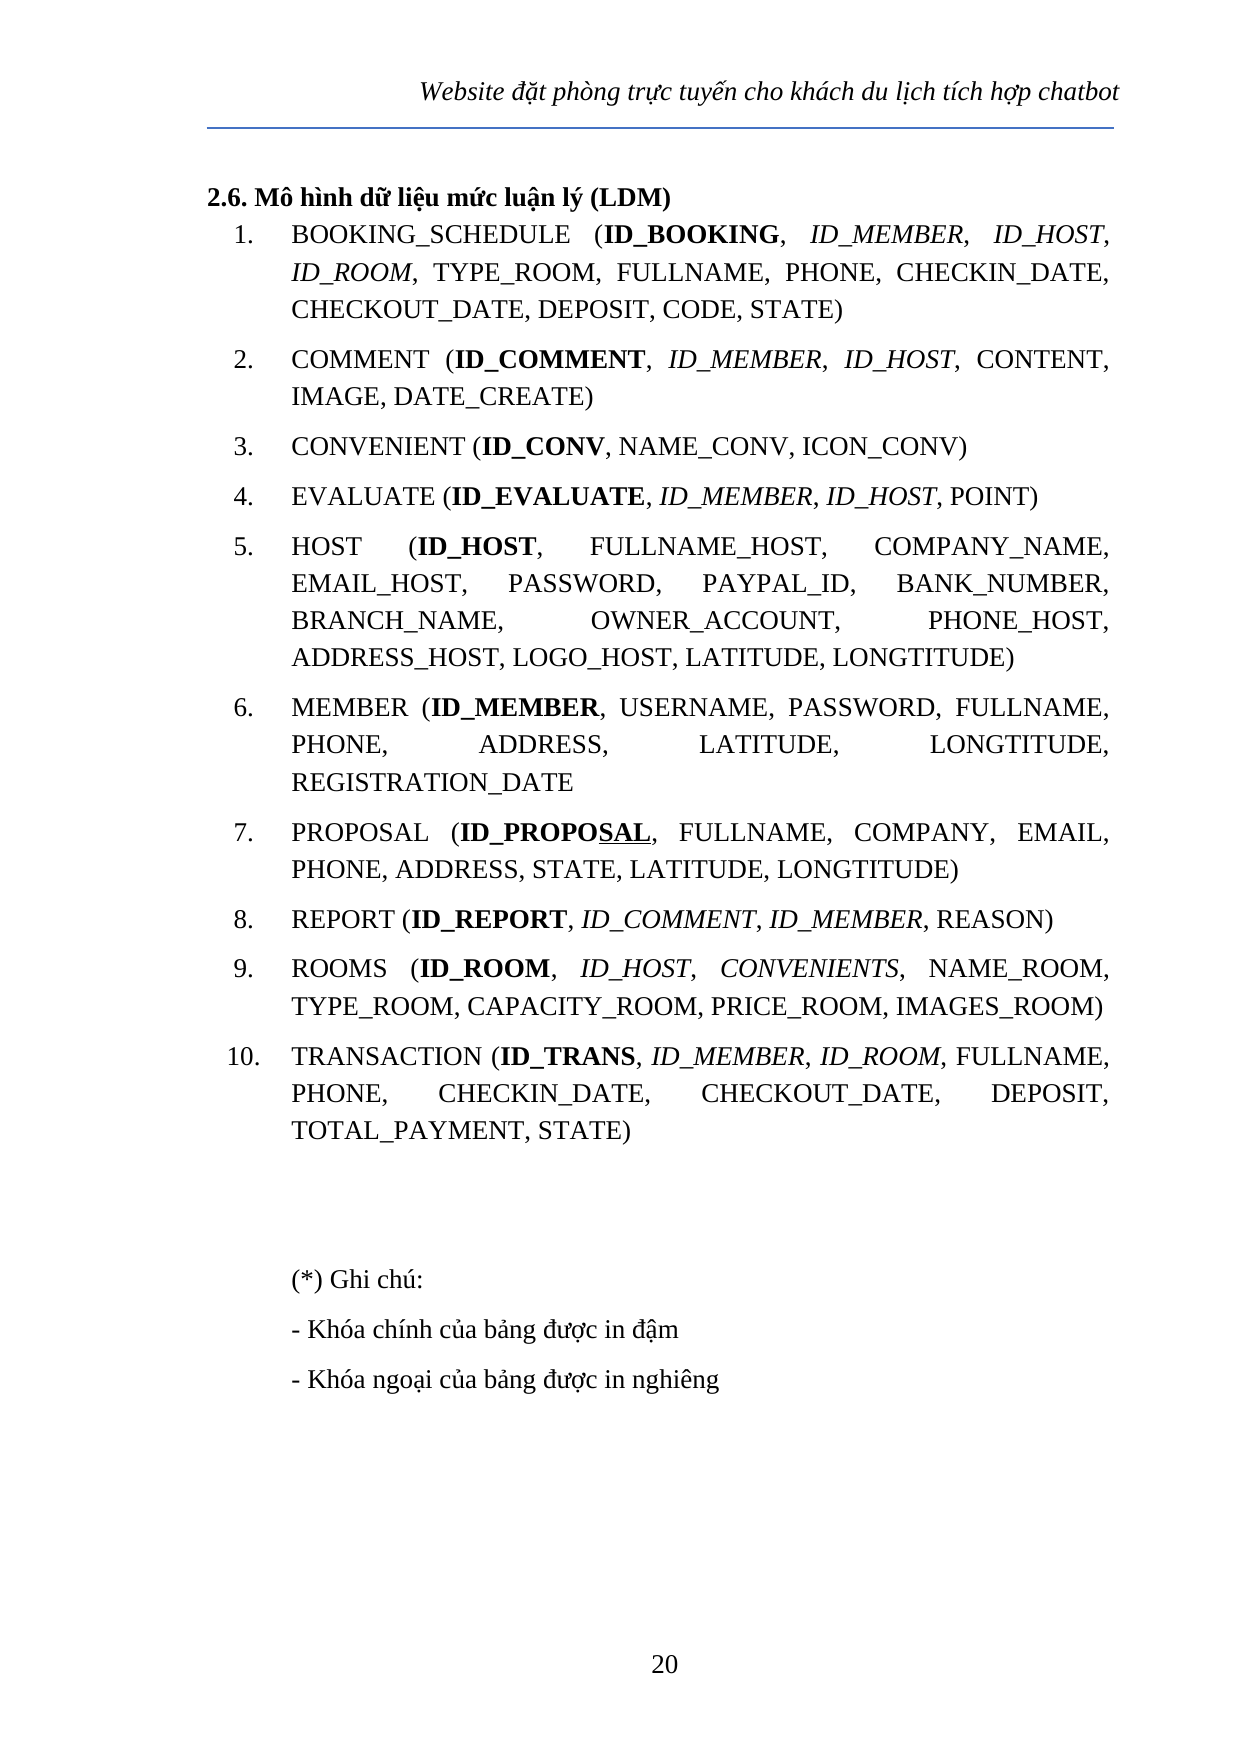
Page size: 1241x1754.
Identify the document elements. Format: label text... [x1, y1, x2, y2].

table_header BOOKING_SCHEDULE (ID_BOOKING, ID_MEMBER, ID_HOST, ID_ROOM, TYPE_ROOM, FULLNAME, PHONE, CHECKIN_DATE, CHECKOUT_DATE, DEPOSIT, CODE, STATE) [280, 219, 1121, 343]
table_cell TRANSACTION (ID_TRANS, ID_MEMBER, ID_ROOM, FULLNAME, PHONE, CHECKIN_DATE, CHECKOUT_DATE, DEPOSIT, TOTAL_PAYMENT, STATE) (*) Ghi chú: - Khóa chính của bảng được in đậm - Khóa ngoại của bảng được in nghiêng [280, 1040, 1121, 1413]
table_cell PROPOSAL (ID_PROPOSAL, FULLNAME, COMPANY, EMAIL, PHONE, ADDRESS, STATE, LATITUDE, LONGTITUDE) [280, 816, 1121, 903]
table_cell COMMENT (ID_COMMENT, ID_MEMBER, ID_HOST, CONTENT, IMAGE, DATE_CREATE) [280, 343, 1121, 430]
table_cell 7. [207, 816, 280, 903]
table_cell HOST (ID_HOST, FULLNAME_HOST, COMPANY_NAME, EMAIL_HOST, PASSWORD, PAYPAL_ID, BANK_NUMBER, BRANCH_NAME, OWNER_ACCOUNT, PHONE_HOST, ADDRESS_HOST, LOGO_HOST, LATITUDE, LONGTITUDE) [280, 530, 1121, 691]
table_cell 10. [207, 1040, 280, 1413]
subtitle Mô hình dữ liệu mức luận lý (LDM) [207, 181, 1122, 212]
table_cell 4. [207, 480, 280, 530]
table_cell ROOMS (ID_ROOM, ID_HOST, CONVENIENTS, NAME_ROOM, TYPE_ROOM, CAPACITY_ROOM, PRICE_ROOM, IMAGES_ROOM) [280, 953, 1121, 1040]
table_cell 5. [207, 530, 280, 691]
table_cell CONVENIENT (ID_CONV, NAME_CONV, ICON_CONV) [280, 430, 1121, 480]
table_cell 2. [207, 343, 280, 430]
table_header 1. [207, 219, 280, 343]
table_cell 8. [207, 903, 280, 953]
table_cell EVALUATE (ID_EVALUATE, ID_MEMBER, ID_HOST, POINT) [280, 480, 1121, 530]
table_cell 3. [207, 430, 280, 480]
table_cell REPORT (ID_REPORT, ID_COMMENT, ID_MEMBER, REASON) [280, 903, 1121, 953]
table_cell MEMBER (ID_MEMBER, USERNAME, PASSWORD, FULLNAME, PHONE, ADDRESS, LATITUDE, LONGTITUDE, REGISTRATION_DATE [280, 691, 1121, 816]
table_cell 9. [207, 953, 280, 1040]
table_cell 6. [207, 691, 280, 816]
